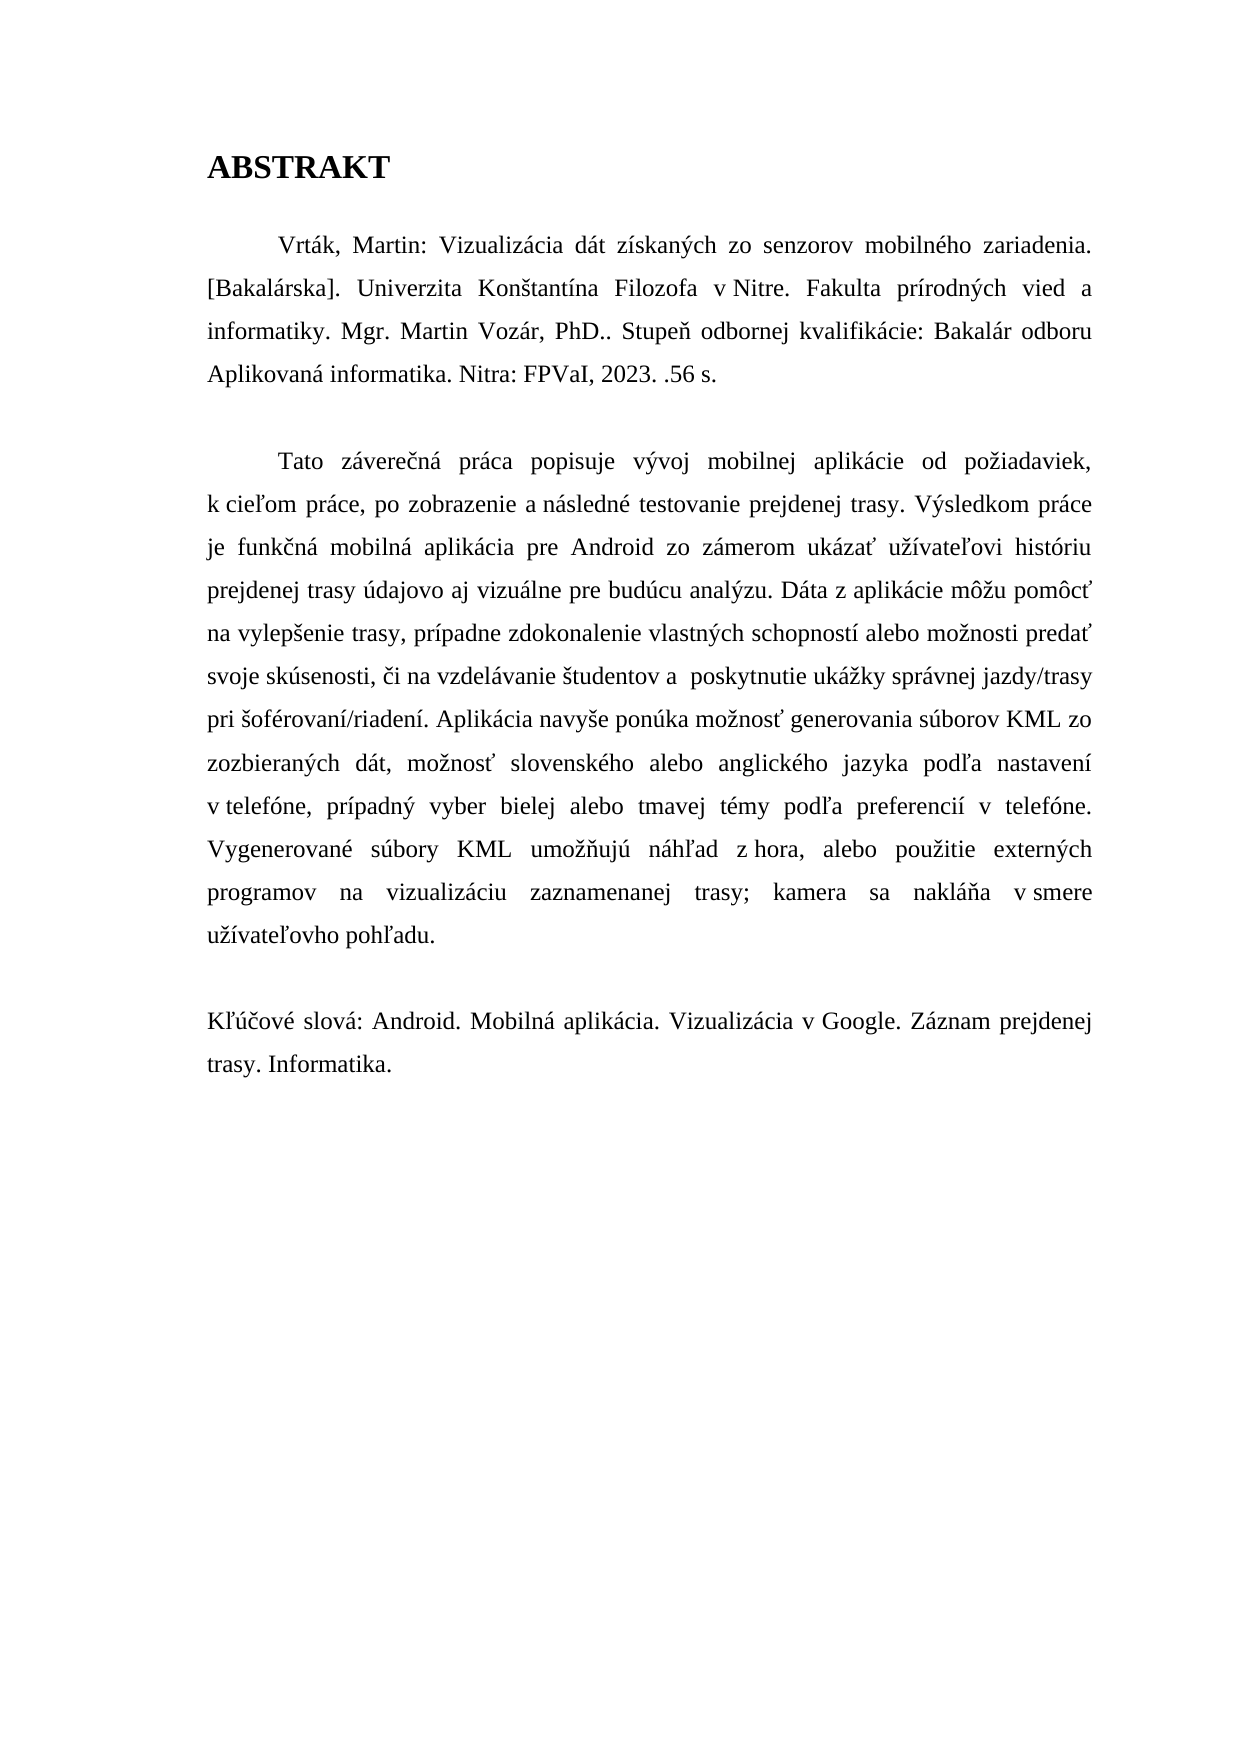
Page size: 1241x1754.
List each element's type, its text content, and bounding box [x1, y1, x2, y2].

text Vrták, Martin: Vizualizácia dát získaných zo senzorov mobilného zariadenia. [Bakalárska]. Univerzita Konštantína Filozofa v Nitre. Fakulta prírodných vied a informatiky. Mgr. Martin Vozár, PhD.. Stupeň odbornej kvalifikácie: Bakalár odboru Aplikovaná informatika. Nitra: FPVaI, 2023. .56 s. [207, 230, 1092, 388]
text Tato záverečná práca popisuje vývoj mobilnej aplikácie od požiadaviek, k cieľom práce, po zobrazenie a následné testovanie prejdenej trasy. Výsledkom práce je funkčná mobilná aplikácia pre Android zo zámerom ukázať užívateľovi históriu prejdenej trasy údajovo aj vizuálne pre budúcu analýzu. Dáta z aplikácie môžu pomôcť na vylepšenie trasy, prípadne zdokonalenie vlastných schopností alebo možnosti predať svoje skúsenosti, či na vzdelávanie študentov a poskytnutie ukážky správnej jazdy/trasy pri šoférovaní/riadení. Aplikácia navyše ponúka možnosť generovania súborov KML zo zozbieraných dát, možnosť slovenského alebo anglického jazyka podľa nastavení v telefóne, prípadný vyber bielej alebo tmavej témy podľa preferencií v telefóne. Vygenerované súbory KML umožňujú náhľad z hora, alebo použitie externých programov na vizualizáciu zaznamenanej trasy; kamera sa nakláňa v smere užívateľovho pohľadu. [207, 446, 1092, 949]
text Kľúčové slová: Android. Mobilná aplikácia. Vizualizácia v Google. Záznam prejdenej trasy. Informatika. [207, 1006, 1092, 1078]
subtitle ABSTRAKT [207, 148, 1092, 186]
